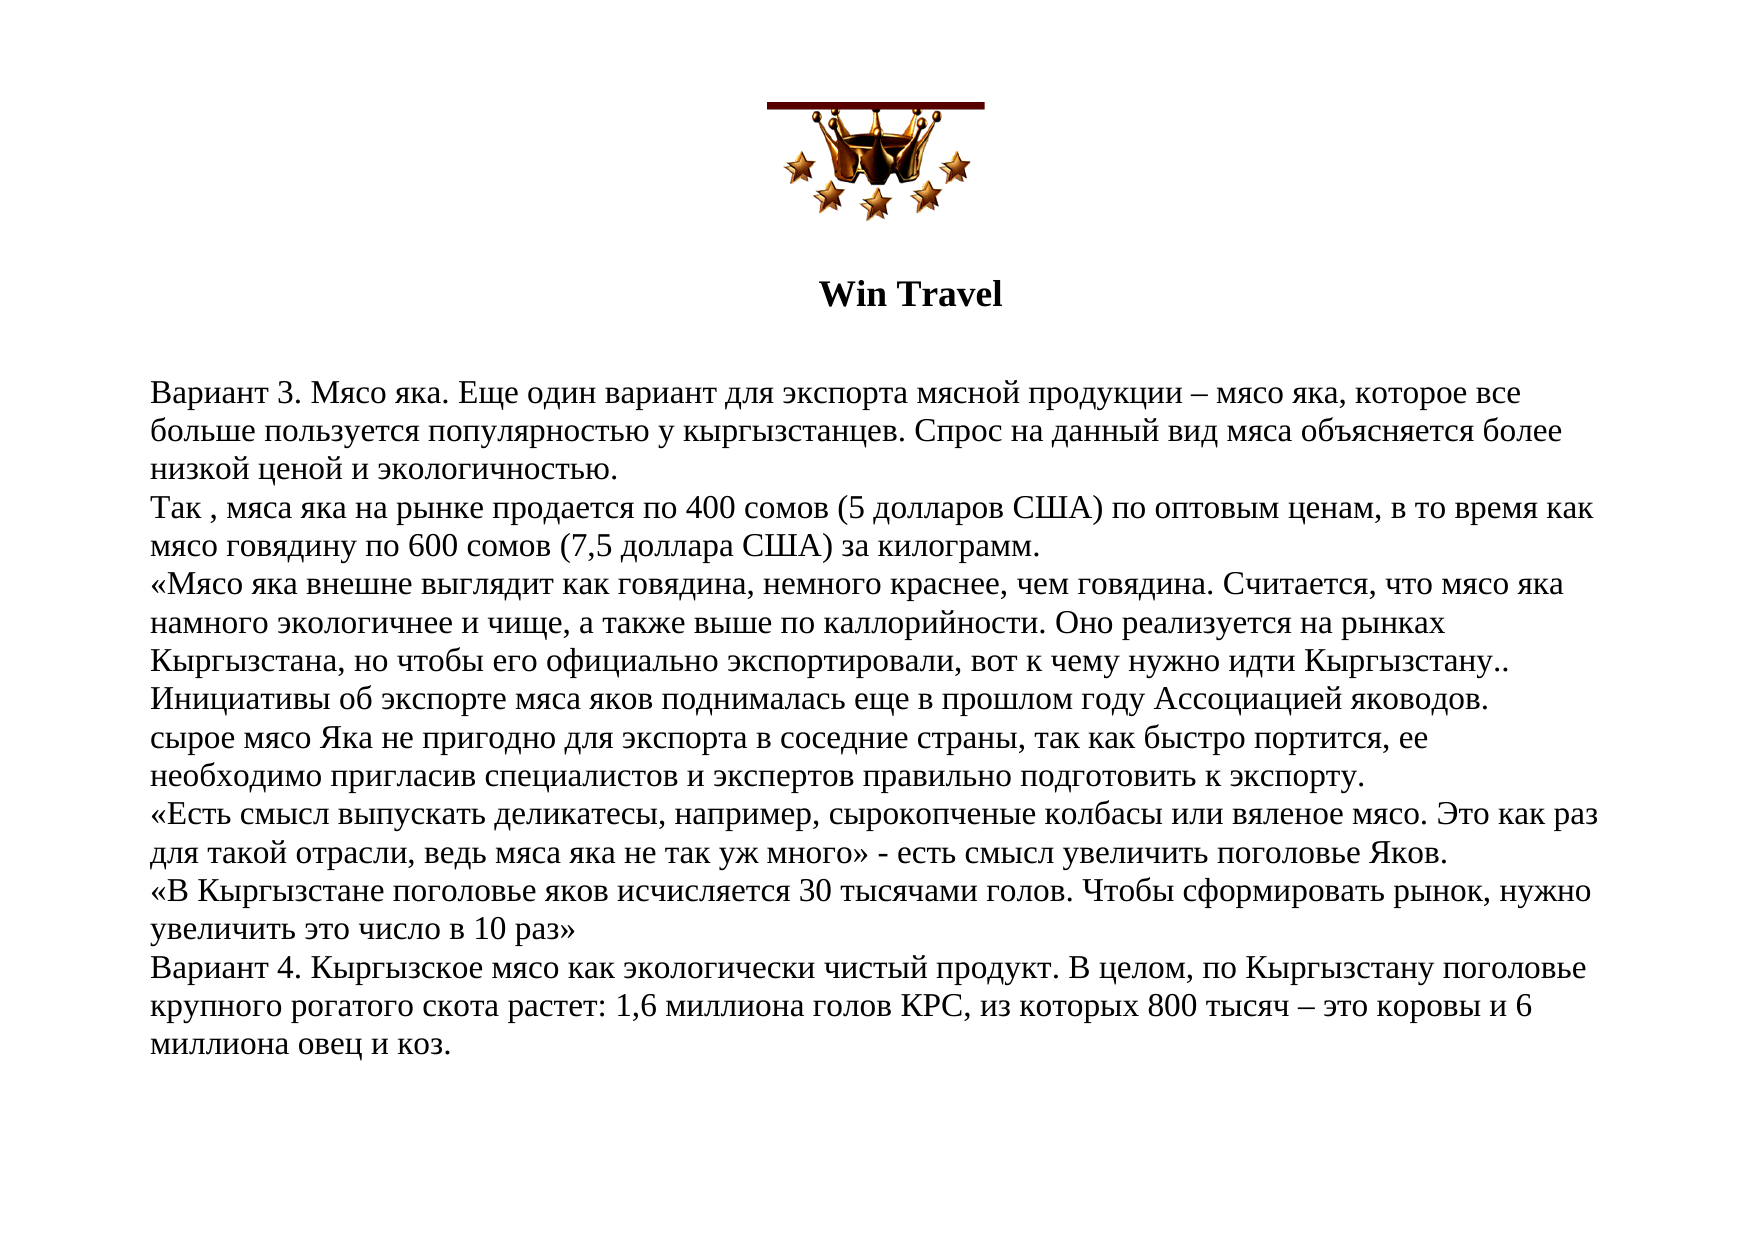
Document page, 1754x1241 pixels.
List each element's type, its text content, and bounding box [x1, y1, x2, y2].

text сырое мясо Яка не пригодно для экспорта в соседние страны, так как быстро портится, ее необходимо пригласив специалистов и экспертов правильно подготовить к экспорту. [150, 717, 1604, 793]
text «Мясо яка внешне выглядит как говядина, немного краснее, чем говядина. Считается, что мясо яка намного экологичнее и чище, а также выше по каллорийности. Оно реализуется на рынках Кыргызстана, но чтобы его официально экспортировали, вот к чему нужно идти Кыргызстану.. [150, 563, 1604, 678]
text Инициативы об экспорте мяса яков поднималась еще в прошлом году Ассоциацией яководов. [150, 678, 1604, 717]
picture [767, 102, 985, 221]
text «Есть смысл выпускать деликатесы, например, сырокопченые колбасы или вяленое мясо. Это как раз для такой отрасли, ведь мяса яка не так уж много» - есть смысл увеличить поголовье Яков. [150, 793, 1604, 870]
text «В Кыргызстане поголовье яков исчисляется 30 тысячами голов. Чтобы сформировать рынок, нужно увеличить это число в 10 раз» [150, 870, 1604, 947]
text Так , мяса яка на рынке продается по 400 сомов (5 долларов США) по оптовым ценам, в то время как мясо говядину по 600 сомов (7,5 доллара США) за килограмм. [150, 487, 1604, 563]
text Вариант 4. Кыргызское мясо как экологически чистый продукт. В целом, по Кыргызстану поголовье крупного рогатого скота растет: 1,6 миллиона голов КРС, из которых 800 тысяч – это коровы и 6 миллиона овец и коз. [150, 947, 1604, 1062]
text Вариант 3. Мясо яка. Еще один вариант для экспорта мясной продукции – мясо яка, которое все больше пользуется популярностью у кыргызстанцев. Спрос на данный вид мяса объясняется более низкой ценой и экологичностью. [150, 372, 1604, 487]
